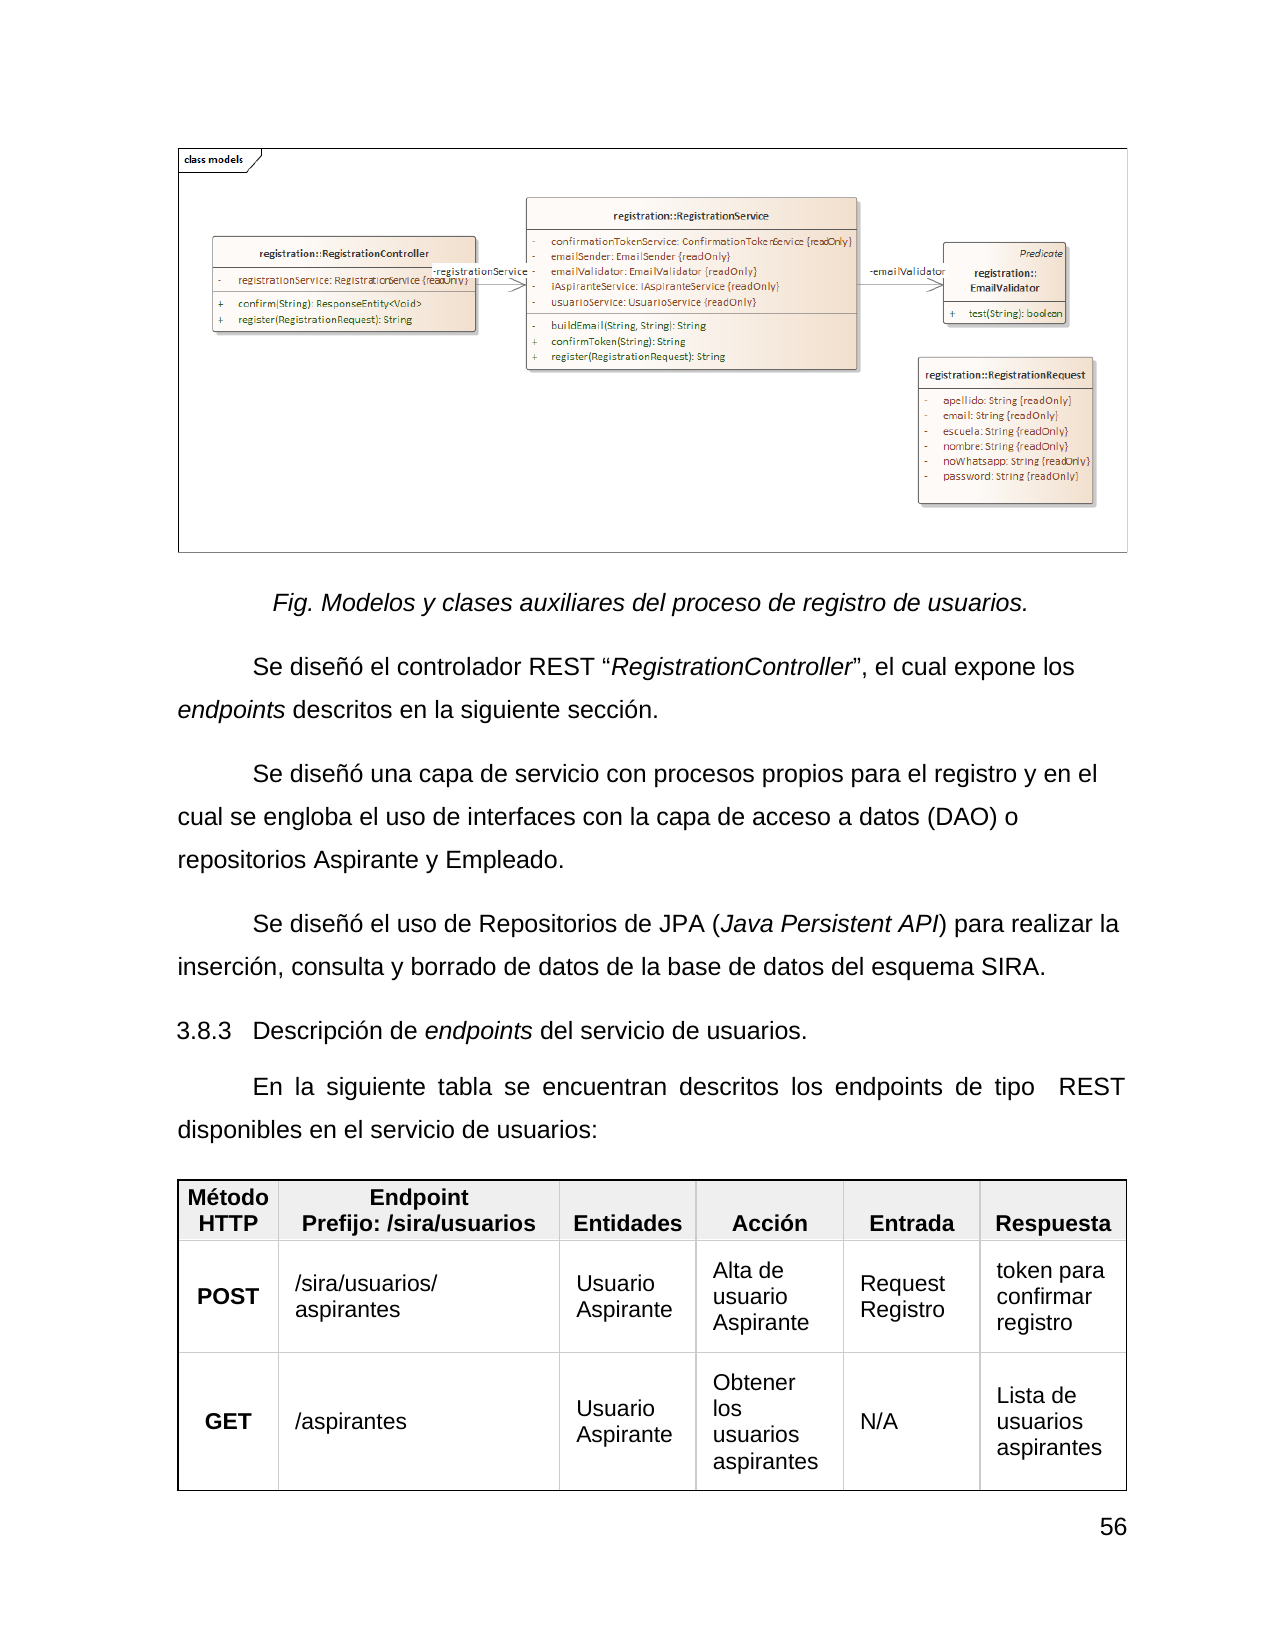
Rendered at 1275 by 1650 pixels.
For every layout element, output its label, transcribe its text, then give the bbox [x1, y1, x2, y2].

text Se diseñó el uso de Repositorios de JPA (Java Persistent API) para realizar la inserción, consulta y borrado de datos de la base de datos del esquema SIRA. [177, 909, 1127, 981]
table_header Endpoint Prefijo: /sira/usuarios [279, 1181, 559, 1239]
table_cell Request Registro [844, 1241, 979, 1351]
table_header Método HTTP [179, 1181, 278, 1239]
text Se diseñó el controlador REST “RegistrationController”, el cual expone los endpoints descritos en la siguiente sección. [177, 652, 1127, 724]
table_cell Obtener los usuarios aspirantes [697, 1353, 843, 1489]
subtitle Descripción de endpoints del servicio de usuarios. [176, 1016, 1127, 1045]
picture [177, 147, 1128, 553]
table_cell /sira/usuarios/aspirantes [279, 1241, 559, 1351]
table_cell Usuario Aspirante [560, 1353, 695, 1489]
table_cell POST [179, 1241, 278, 1351]
table_cell Lista de usuarios aspirantes [981, 1353, 1126, 1489]
table_header Acción [697, 1181, 843, 1239]
table_cell Alta de usuario Aspirante [697, 1241, 843, 1351]
table_cell GET [179, 1353, 278, 1489]
table_header Entidades [560, 1181, 695, 1239]
text Se diseñó una capa de servicio con procesos propios para el registro y en el cual se engloba el uso de interfaces con la capa de acceso a datos (DAO) o repositorios Aspirante y Empleado. [177, 759, 1127, 874]
table_header Entrada [844, 1181, 979, 1239]
table_cell Usuario Aspirante [560, 1241, 695, 1351]
table_cell N/A [844, 1353, 979, 1489]
text Fig. Modelos y clases auxiliares del proceso de registro de usuarios. [177, 588, 1127, 617]
table_header Respuesta [981, 1181, 1126, 1239]
table_cell token para confirmar registro [981, 1241, 1126, 1351]
text En la siguiente tabla se encuentran descritos los endpoints de tipo REST disponibles en el servicio de usuarios: [177, 1072, 1127, 1144]
table_cell /aspirantes [279, 1353, 559, 1489]
